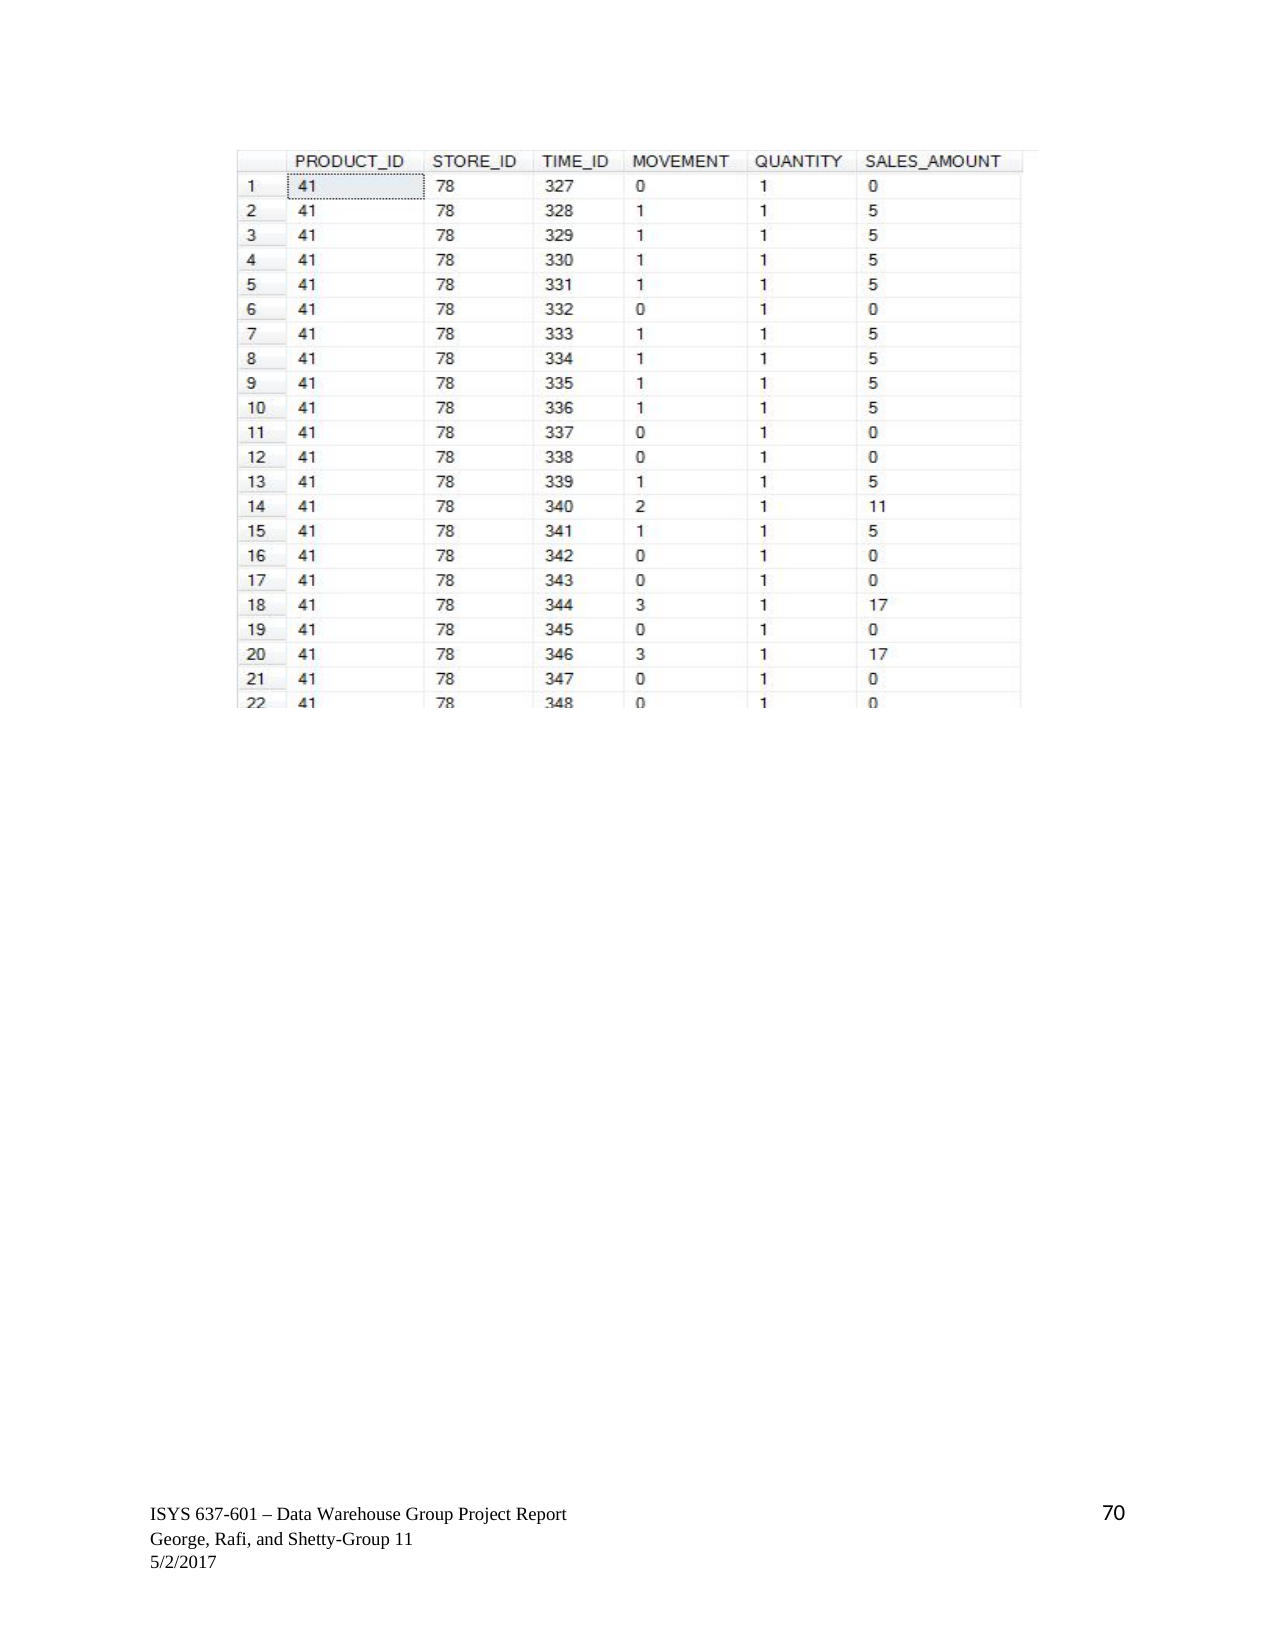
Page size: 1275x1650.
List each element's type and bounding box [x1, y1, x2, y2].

picture [236, 150, 1039, 708]
